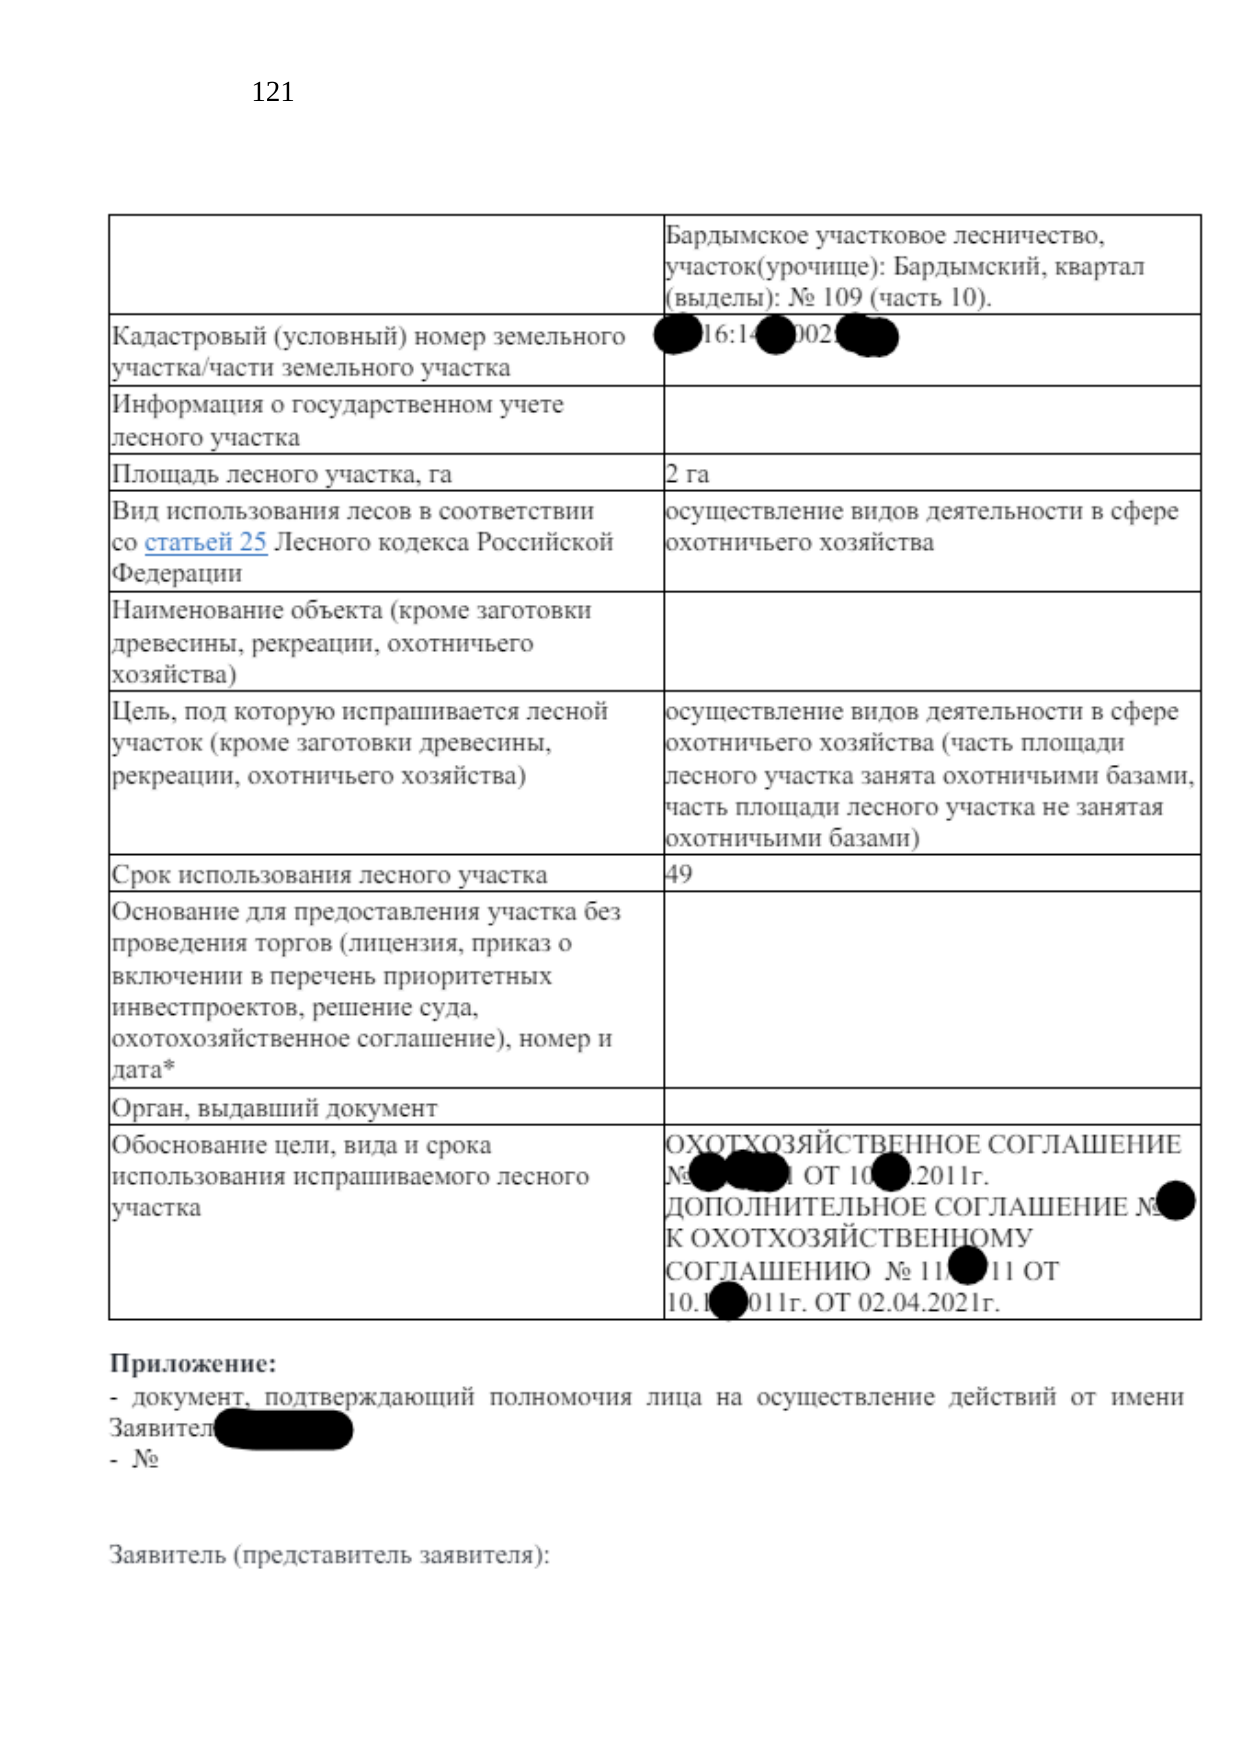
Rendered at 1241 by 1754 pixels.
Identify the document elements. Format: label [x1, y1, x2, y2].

picture [59, 174, 1230, 1614]
